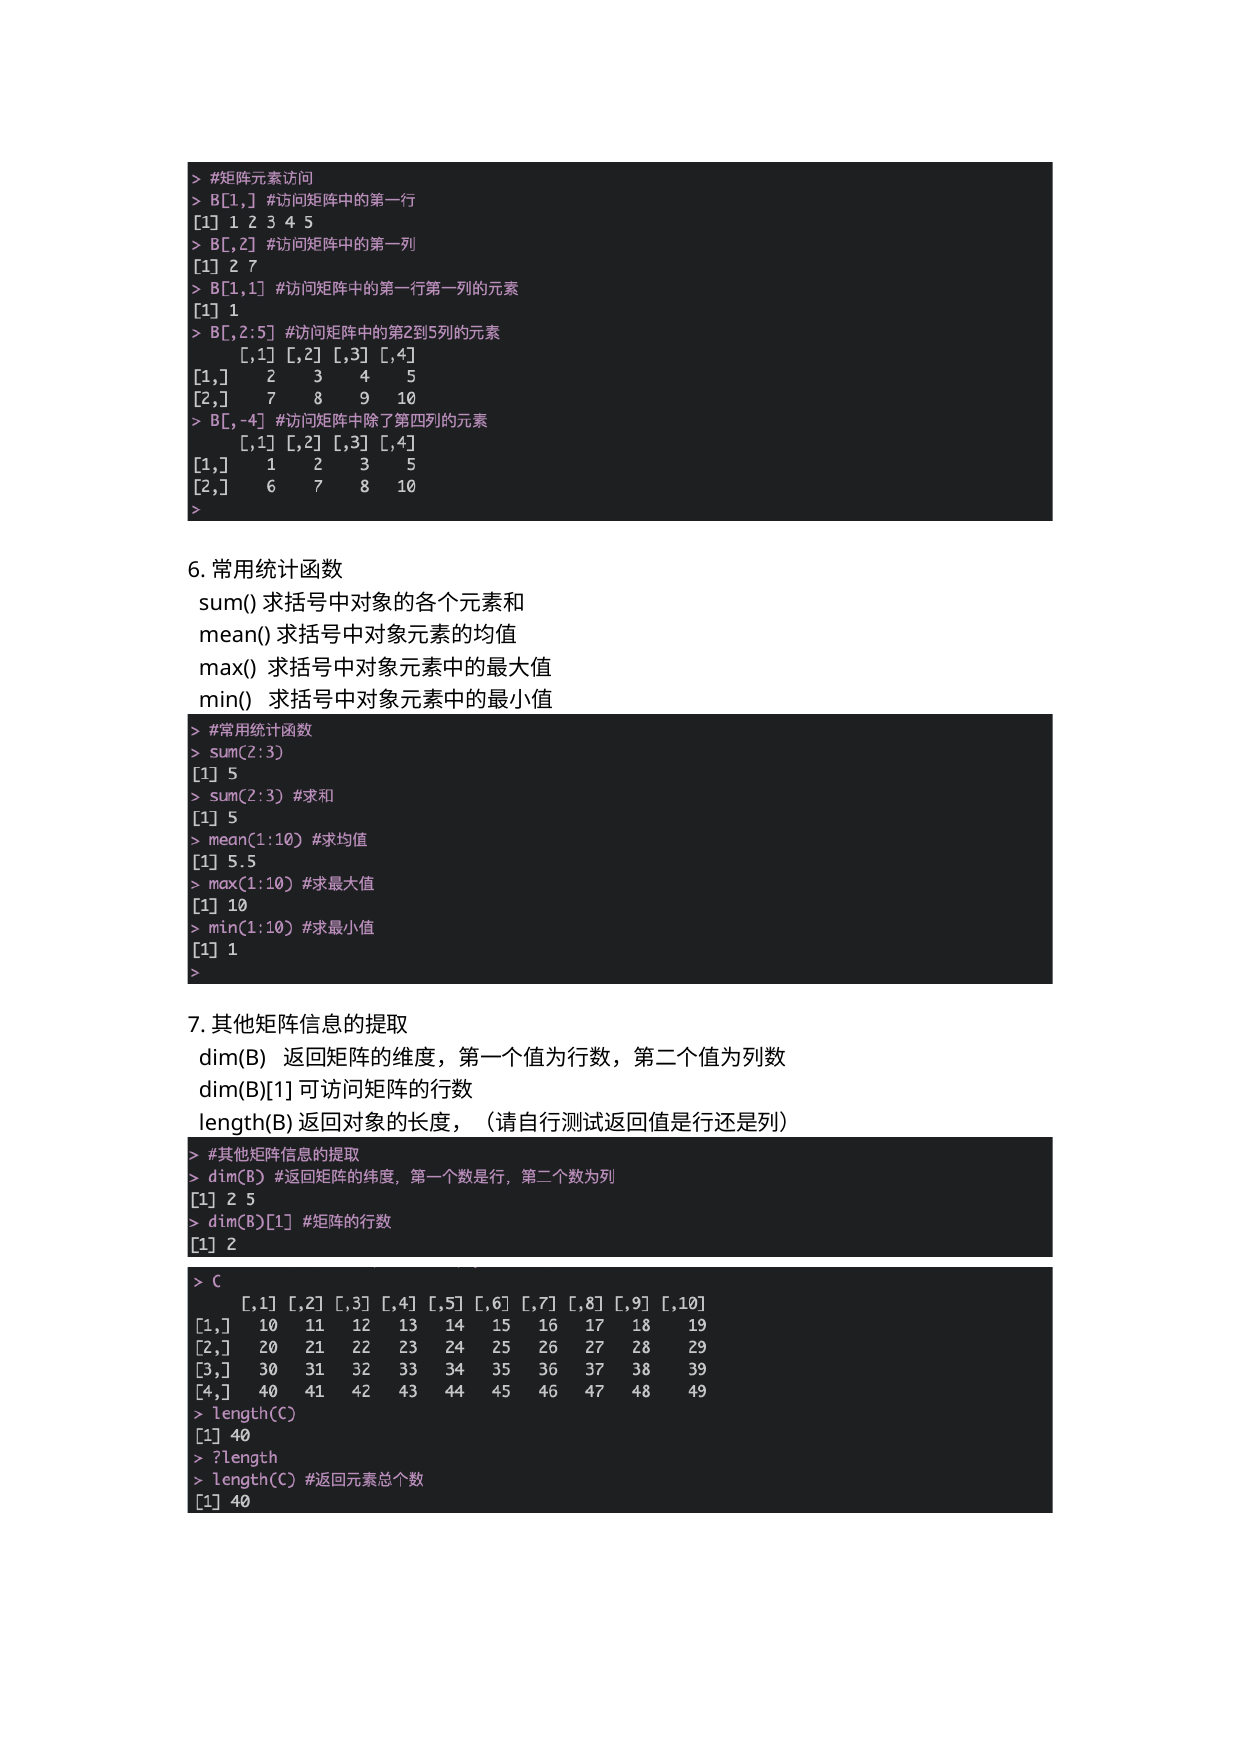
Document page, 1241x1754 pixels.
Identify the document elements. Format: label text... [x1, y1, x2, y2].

text 7. 其他矩阵信息的提取 [187, 1007, 1053, 1039]
text min() 求括号中对象元素中的最小值 [187, 682, 1053, 714]
text max() 求括号中对象元素中的最大值 [187, 649, 1053, 682]
picture [187, 162, 1053, 521]
picture [187, 1137, 1053, 1257]
text 6. 常用统计函数 [187, 552, 1053, 584]
text mean() 求括号中对象元素的均值 [187, 617, 1053, 649]
picture [187, 1267, 1053, 1513]
picture [187, 714, 1053, 984]
text dim(B) 返回矩阵的维度，第一个值为行数，第二个值为列数 [187, 1039, 1053, 1072]
text sum() 求括号中对象的各个元素和 [187, 584, 1053, 617]
text length(B) 返回对象的长度，（请自行测试返回值是行还是列） [187, 1104, 1053, 1137]
text dim(B)[1] 可访问矩阵的行数 [187, 1072, 1053, 1104]
